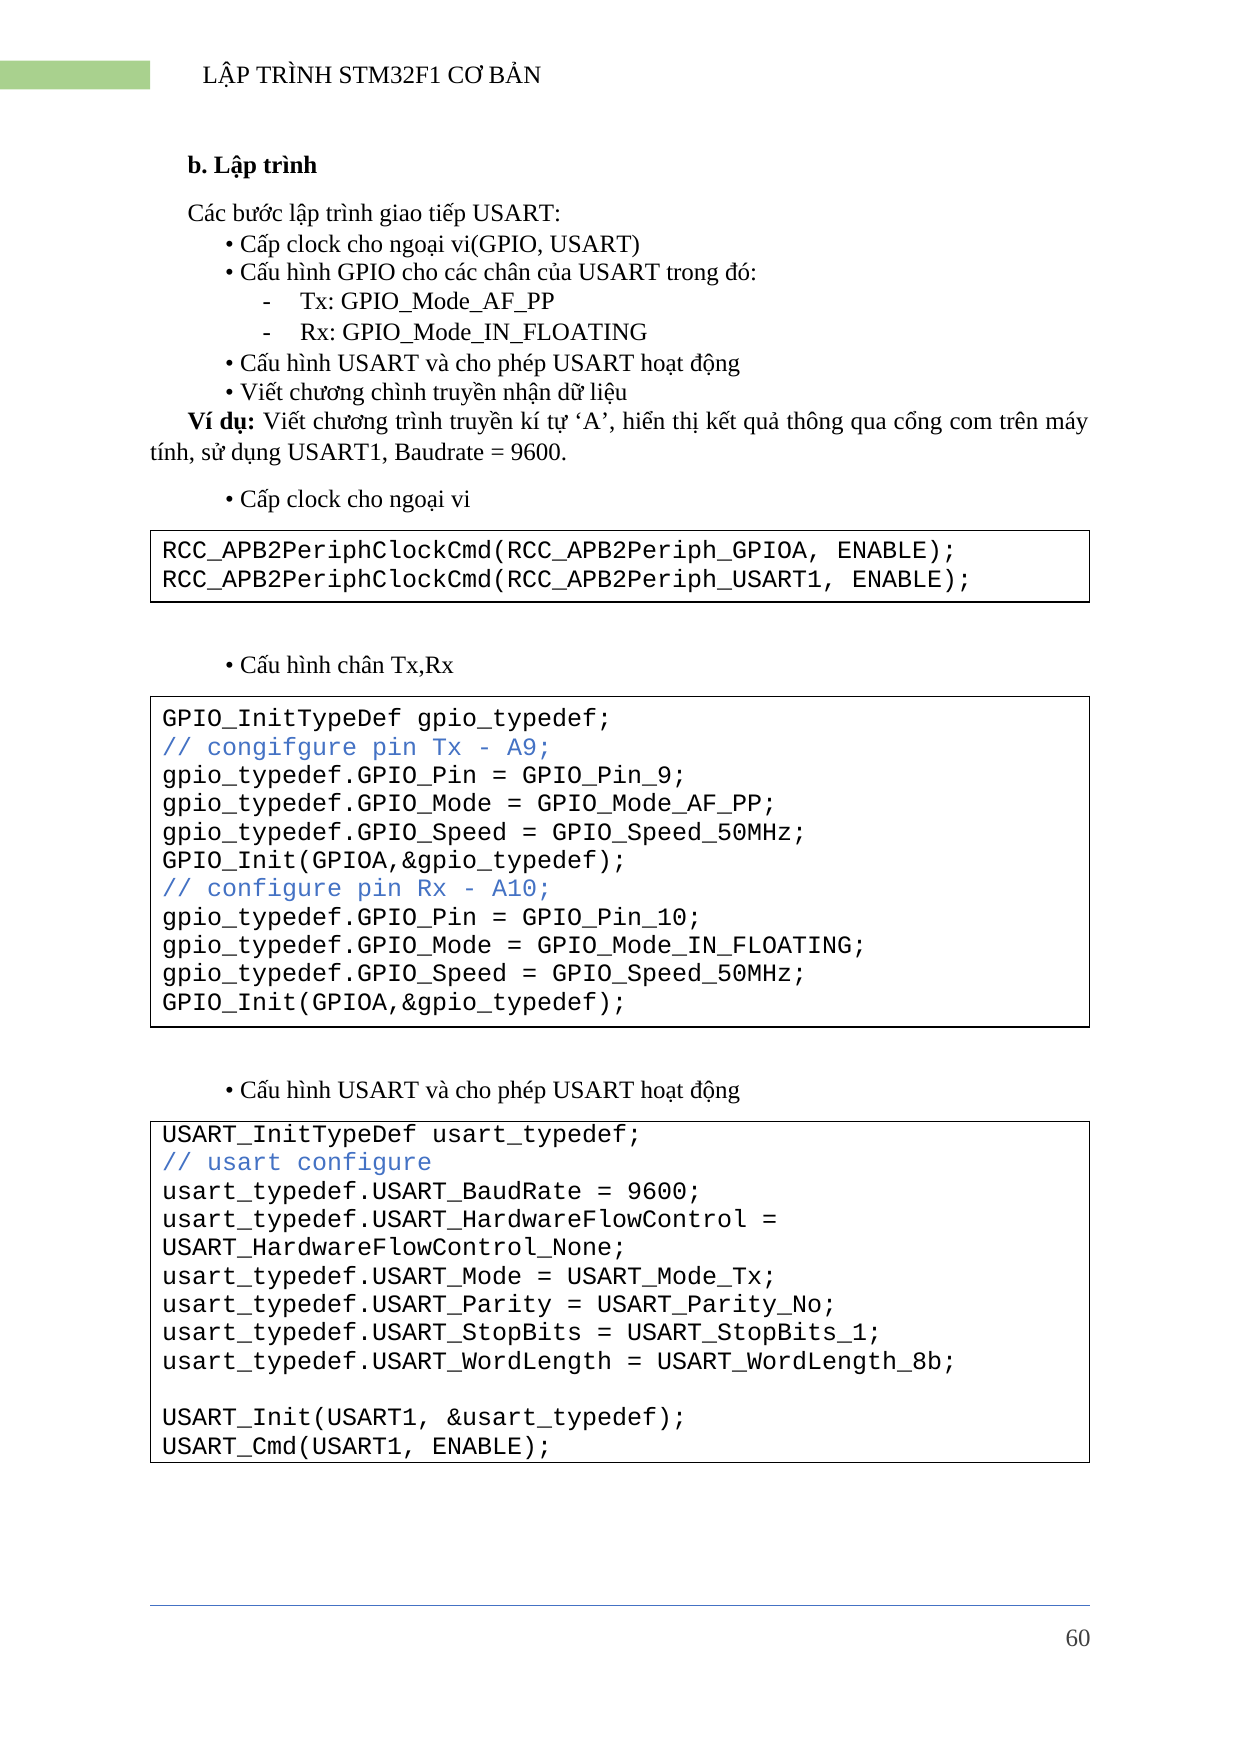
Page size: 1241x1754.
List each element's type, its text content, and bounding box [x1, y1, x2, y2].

table_header GPIO_InitTypeDef gpio_typedef; // congifgure pin Tx - A9; gpio_typedef.GPIO_Pin = GPIO_Pin_9; gpio_typedef.GPIO_Mode = GPIO_Mode_AF_PP; gpio_typedef.GPIO_Speed = GPIO_Speed_50MHz; GPIO_Init(GPIOA,&gpio_typedef); // configure pin Rx - A10; gpio_typedef.GPIO_Pin = GPIO_Pin_10; gpio_typedef.GPIO_Mode = GPIO_Mode_IN_FLOATING; gpio_typedef.GPIO_Speed = GPIO_Speed_50MHz; GPIO_Init(GPIOA,&gpio_typedef); [151, 697, 1089, 1026]
table_header USART_InitTypeDef usart_typedef; // usart configure usart_typedef.USART_BaudRate = 9600; usart_typedef.USART_HardwareFlowControl = USART_HardwareFlowControl_None; usart_typedef.USART_Mode = USART_Mode_Tx; usart_typedef.USART_Parity = USART_Parity_No; usart_typedef.USART_StopBits = USART_StopBits_1; usart_typedef.USART_WordLength = USART_WordLength_8b; USART_Init(USART1, &usart_typedef); USART_Cmd(USART1, ENABLE); [151, 1122, 1089, 1462]
text Cấp clock cho ngoại vi [225, 484, 1090, 513]
text Cấp clock cho ngoại vi(GPIO, USART) [225, 229, 1090, 257]
text Viết chương chình truyền nhận dữ liệu [225, 377, 1090, 406]
text Các bước lập trình giao tiếp USART: [150, 198, 1090, 226]
text Cấu hình USART và cho phép USART hoạt động [225, 1075, 1090, 1104]
text Cấu hình chân Tx,Rx [225, 650, 1090, 679]
list Rx: GPIO_Mode_IN_FLOATING [262, 317, 1090, 346]
text Ví dụ: Viết chương trình truyền kí tự ‘A’, hiển thị kết quả thông qua cổng com trên máy tính, sử dụng USART1, Baudrate = 9600. [150, 406, 1090, 466]
table_header RCC_APB2PeriphClockCmd(RCC_APB2Periph_GPIOA, ENABLE); RCC_APB2PeriphClockCmd(RCC_APB2Periph_USART1, ENABLE); [151, 531, 1089, 601]
text b. Lập trình [150, 150, 1090, 179]
list Tx: GPIO_Mode_AF_PP [262, 286, 1090, 315]
text Cấu hình USART và cho phép USART hoạt động [225, 348, 1090, 377]
text Cấu hình GPIO cho các chân của USART trong đó: [225, 257, 1090, 286]
